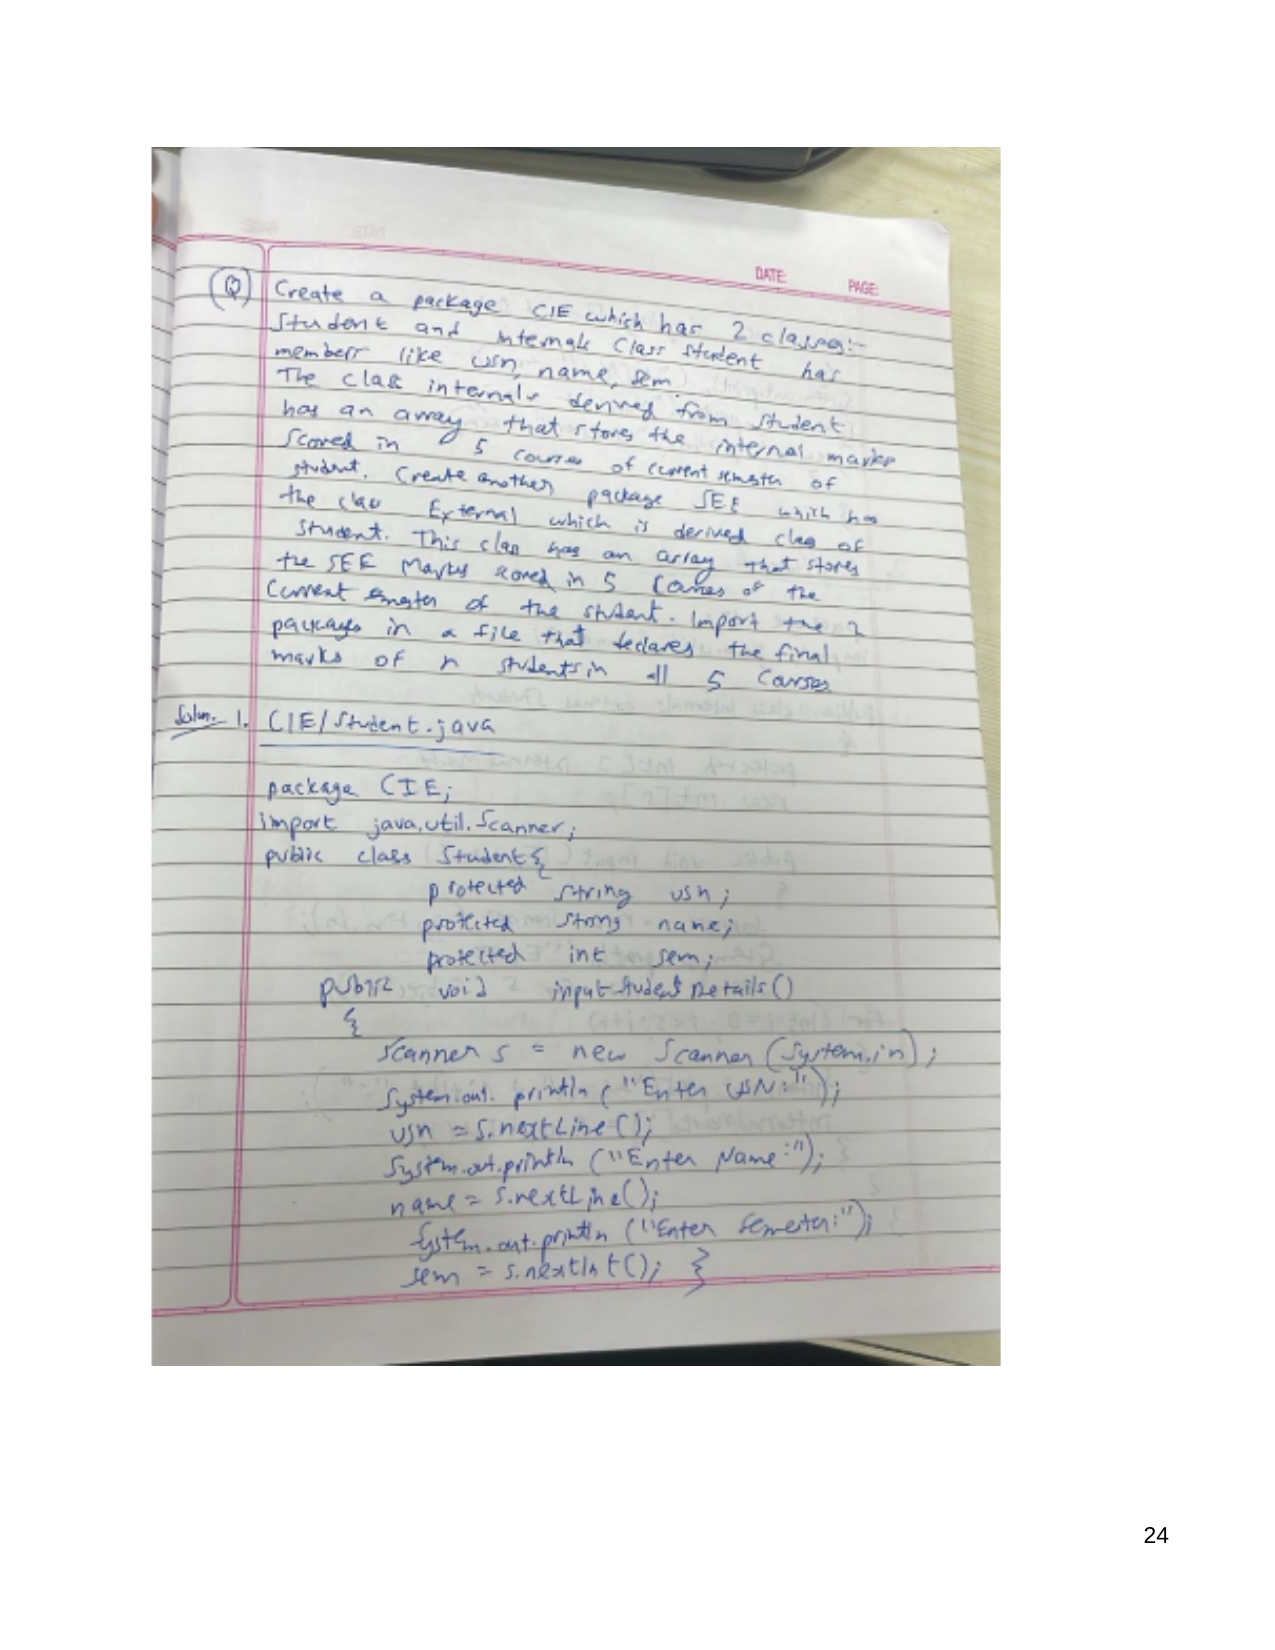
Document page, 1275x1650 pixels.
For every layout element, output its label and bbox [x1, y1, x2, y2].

picture [148, 147, 1001, 1366]
